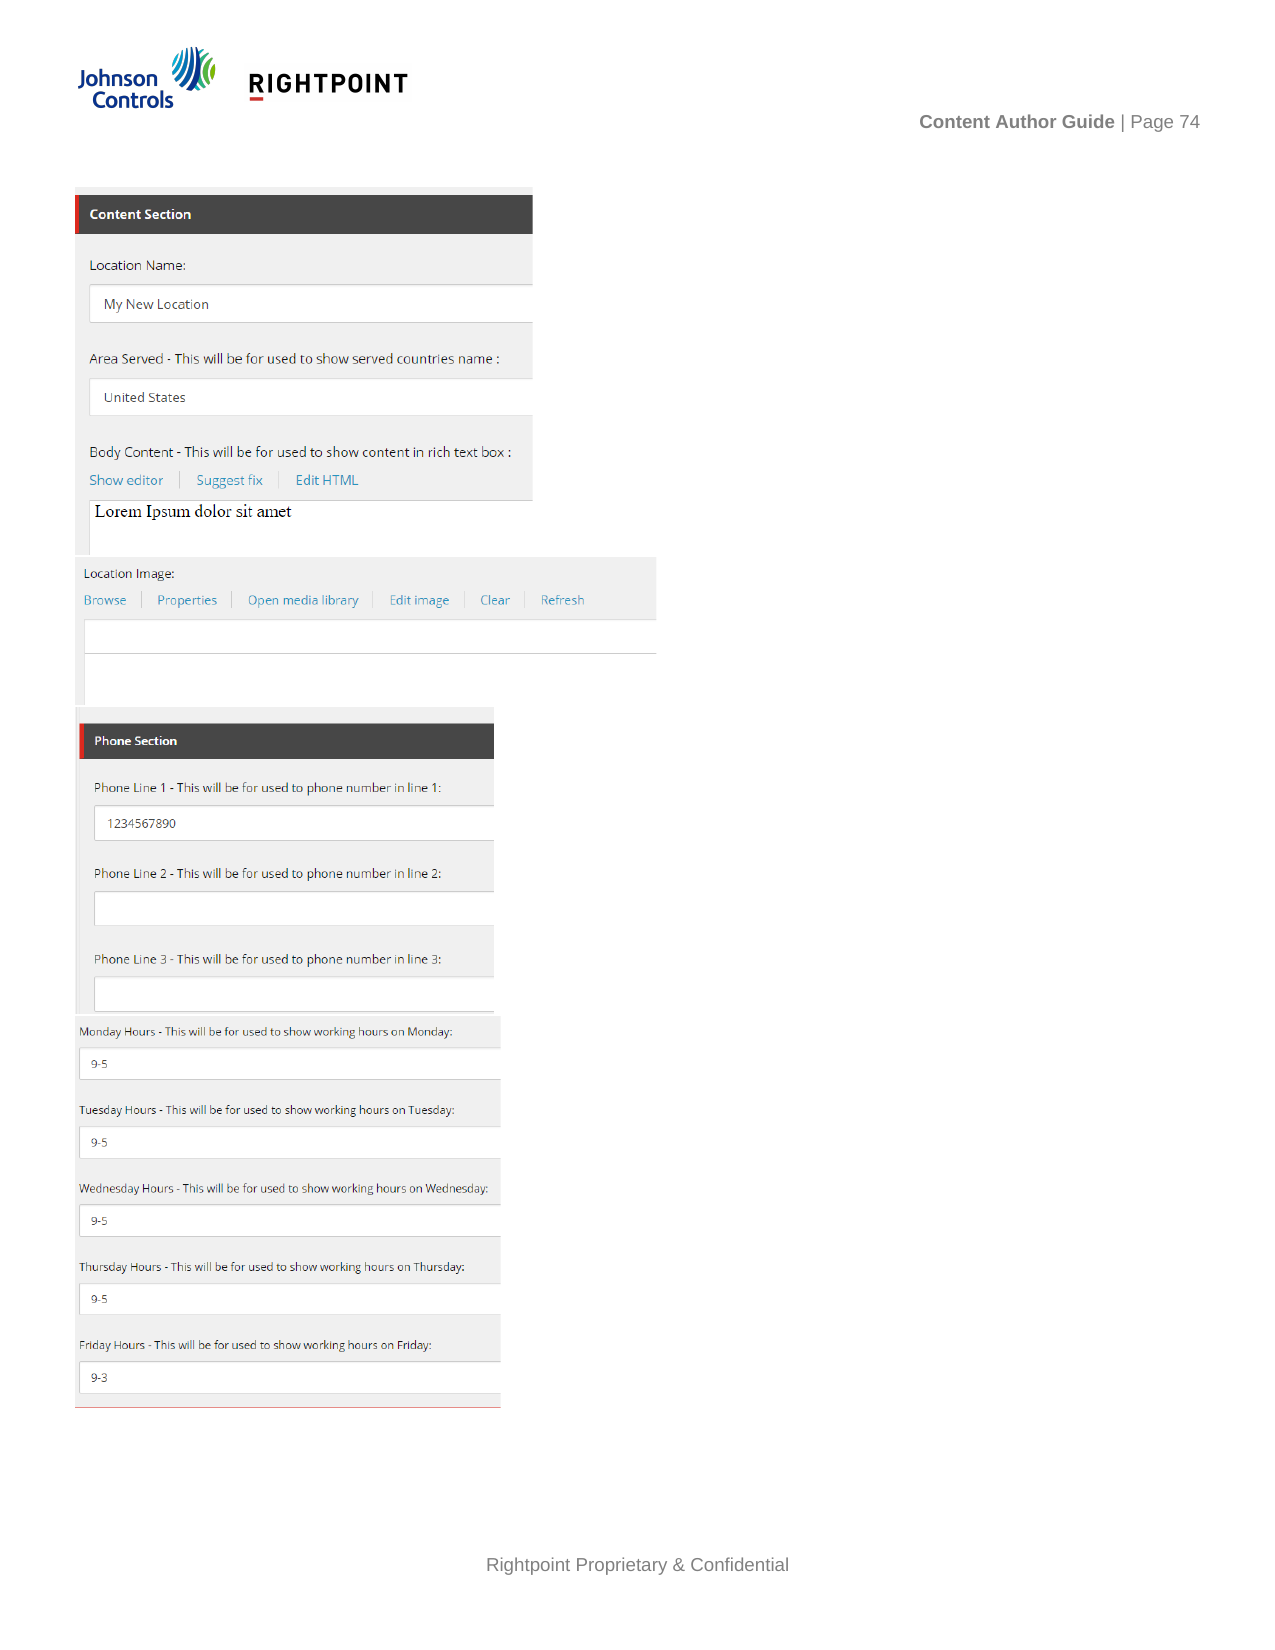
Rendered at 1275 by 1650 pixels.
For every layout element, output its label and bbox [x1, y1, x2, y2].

picture [75, 557, 657, 705]
picture [75, 707, 494, 1014]
picture [243, 63, 413, 102]
picture [75, 1016, 501, 1408]
picture [75, 44, 218, 111]
picture [75, 187, 533, 555]
